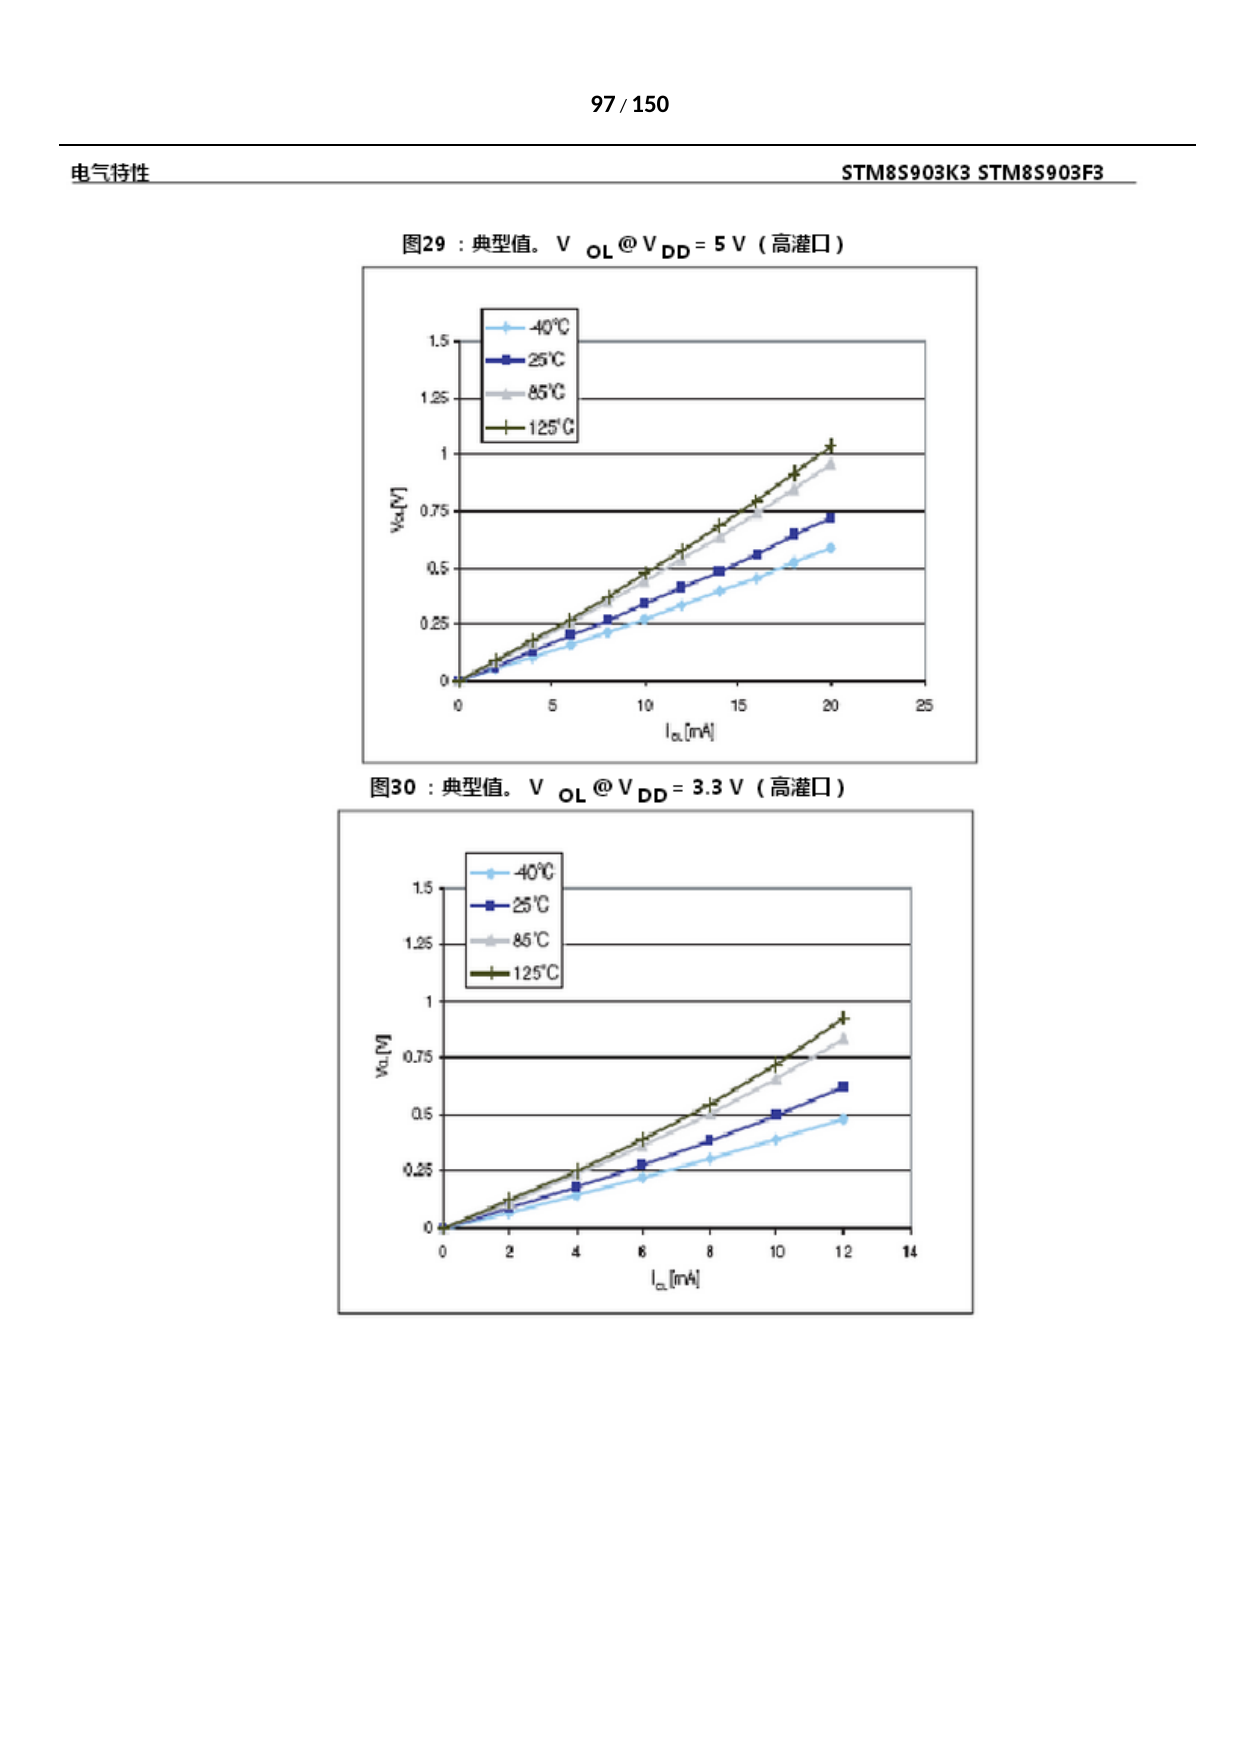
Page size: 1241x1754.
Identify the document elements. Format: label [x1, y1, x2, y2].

picture [59, 156, 1197, 769]
picture [59, 774, 1055, 1320]
